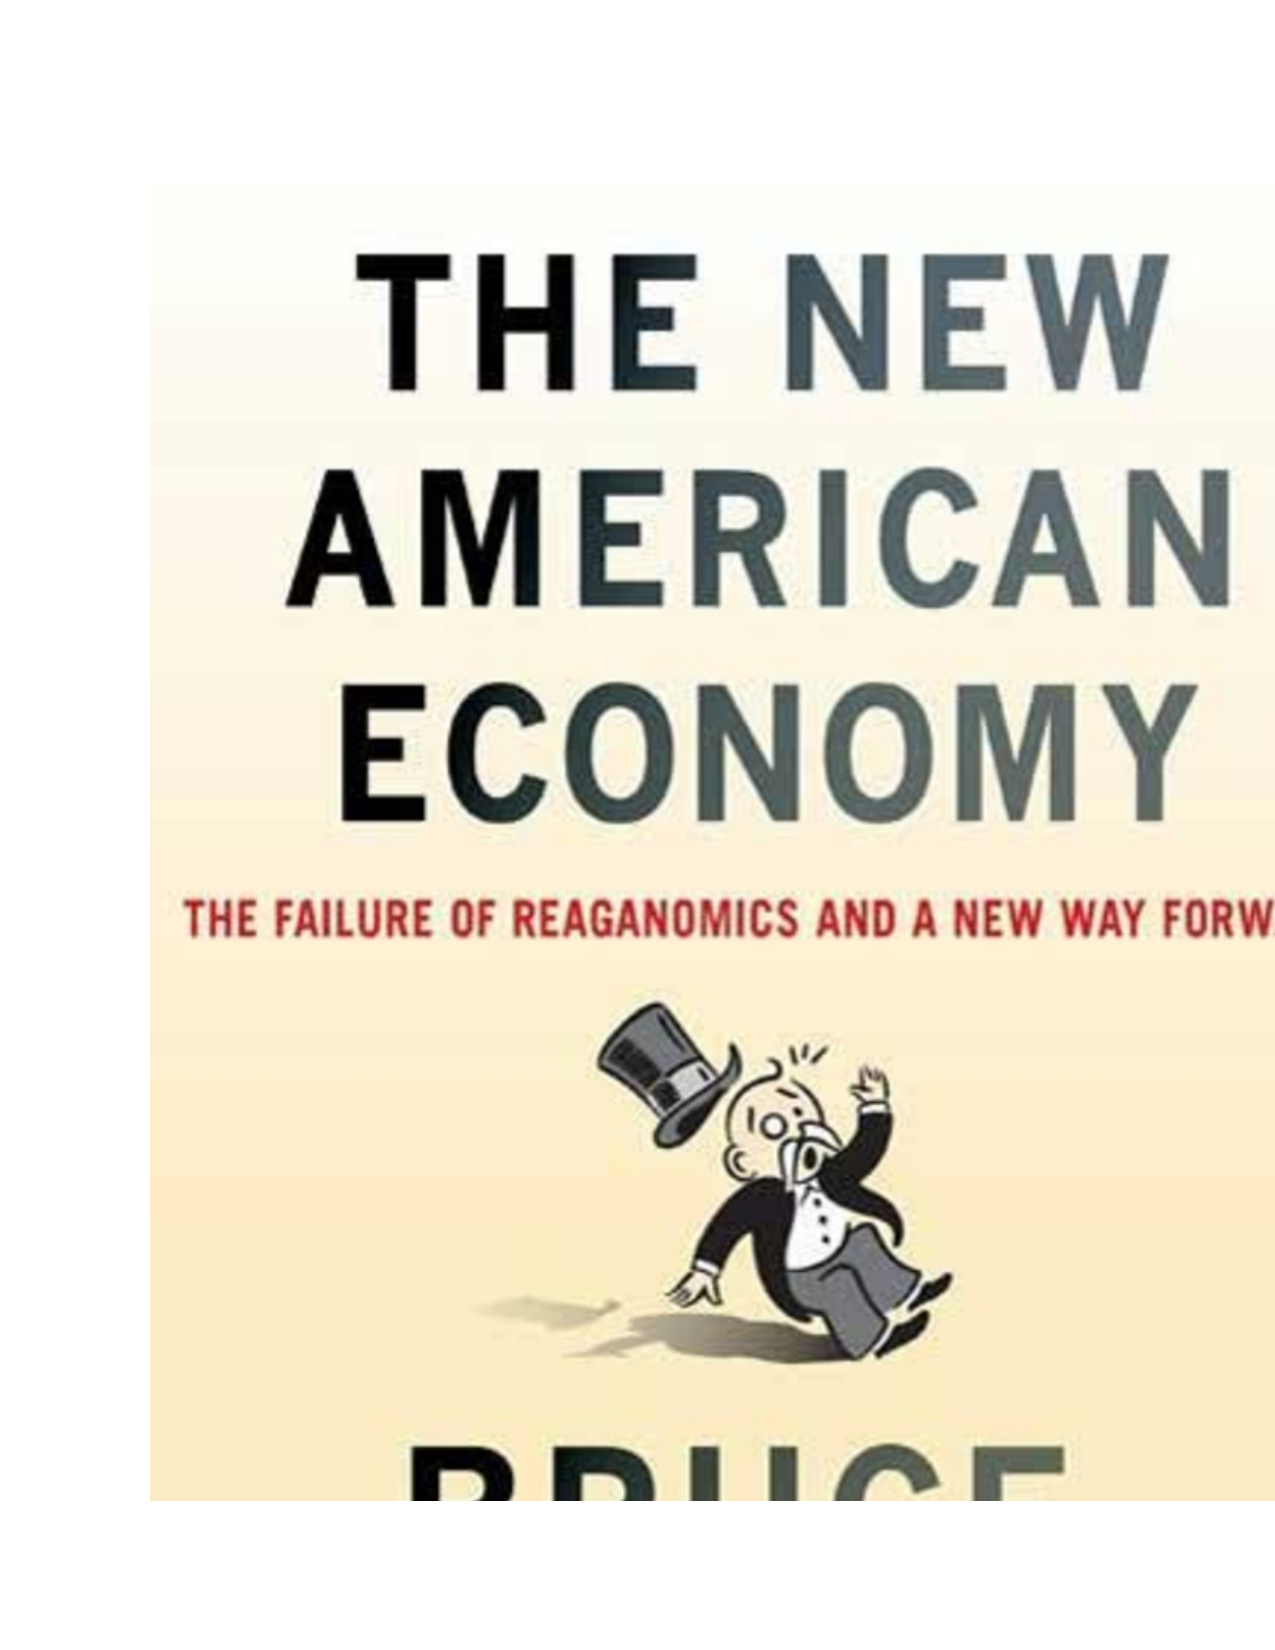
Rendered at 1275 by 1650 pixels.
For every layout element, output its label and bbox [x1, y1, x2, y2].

picture [150, 150, 1275, 1501]
